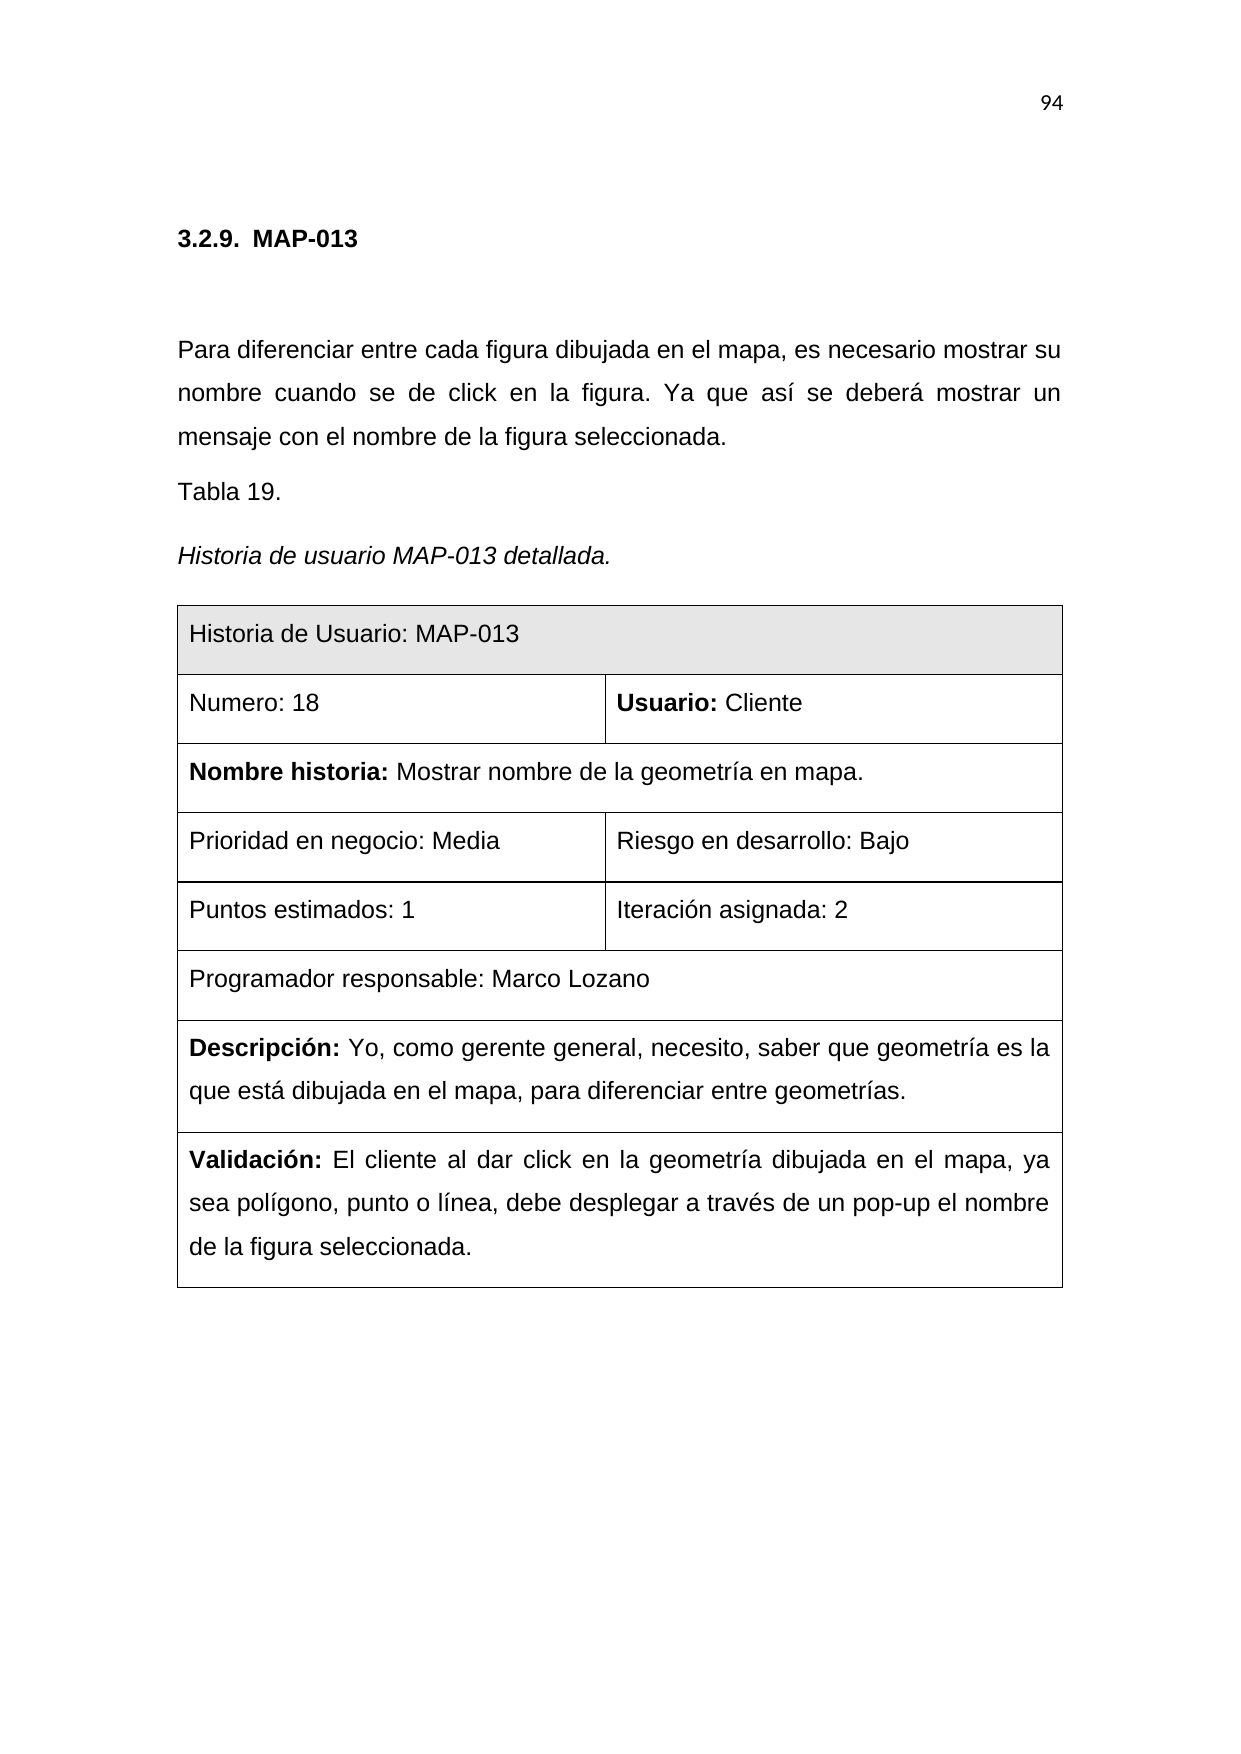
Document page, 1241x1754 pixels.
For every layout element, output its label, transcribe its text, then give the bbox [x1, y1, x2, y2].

subtitle MAP-013 [177, 224, 1063, 253]
table_cell Usuario: Cliente [606, 675, 1062, 743]
table_cell Descripción: Yo, como gerente general, necesito, saber que geometría es la que está dibujada en el mapa, para diferenciar entre geometrías. [178, 1021, 1062, 1132]
table_header Historia de Usuario: MAP-013 [178, 606, 1062, 674]
table_cell Riesgo en desarrollo: Bajo [606, 813, 1062, 881]
table_cell Puntos estimados: 1 [178, 883, 605, 950]
table_cell Nombre historia: Mostrar nombre de la geometría en mapa. [178, 744, 1062, 812]
table_cell Iteración asignada: 2 [606, 883, 1062, 950]
text Para diferenciar entre cada figura dibujada en el mapa, es necesario mostrar su nombre cuando se de click en la figura. Ya que así se deberá mostrar un mensaje con el nombre de la figura seleccionada. [177, 335, 1063, 450]
table_cell Validación: El cliente al dar click en la geometría dibujada en el mapa, ya sea polígono, punto o línea, debe desplegar a través de un pop-up el nombre de la figura seleccionada. [178, 1133, 1062, 1287]
text Tabla 19. [177, 477, 1063, 506]
text Historia de usuario MAP-013 detallada. [177, 541, 1063, 570]
table_cell Numero: 18 [178, 675, 605, 743]
table_cell Programador responsable: Marco Lozano [178, 951, 1062, 1019]
table_cell Prioridad en negocio: Media [178, 813, 605, 881]
